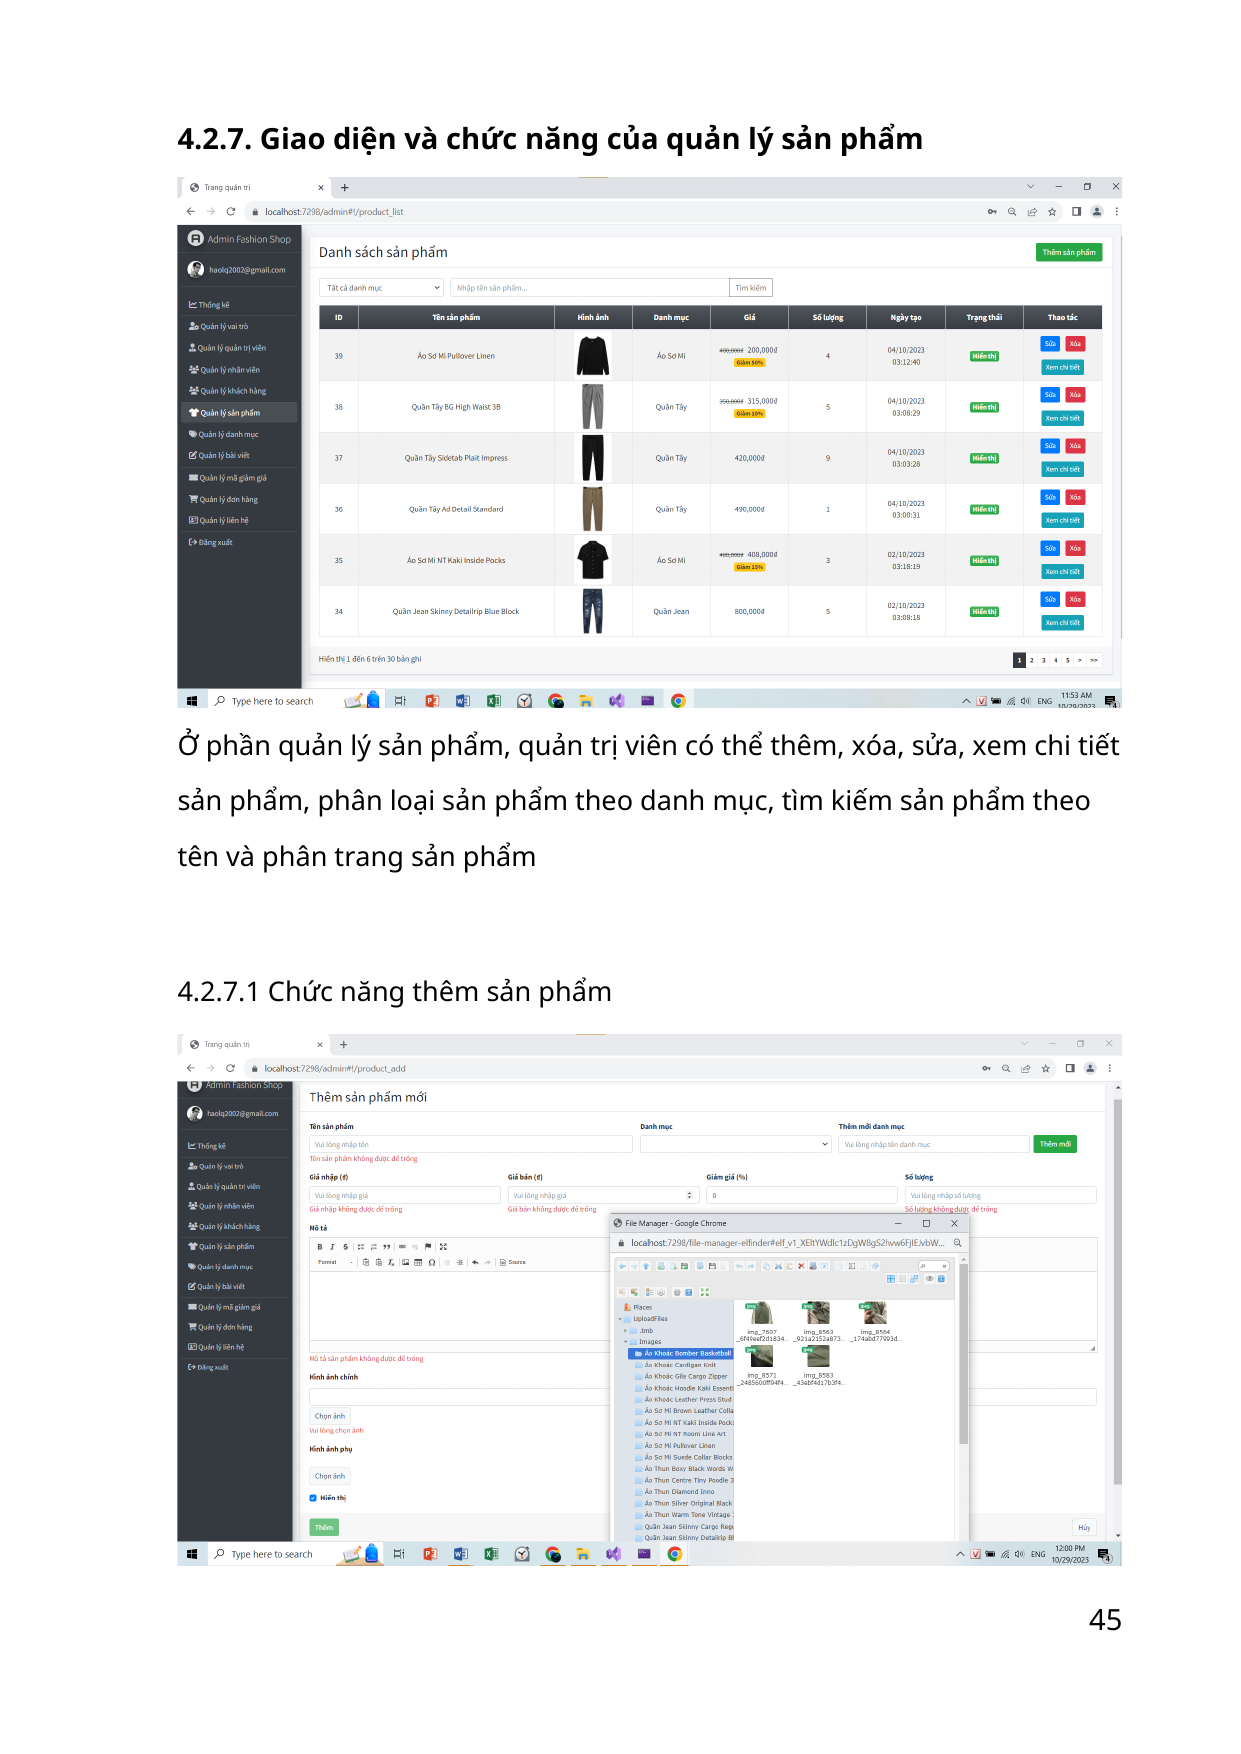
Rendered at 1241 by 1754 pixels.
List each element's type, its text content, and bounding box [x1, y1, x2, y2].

subtitle 4.2.7.1 Chức năng thêm sản phẩm [177, 973, 1122, 1009]
subtitle 4.2.7. Giao diện và chức năng của quản lý sản phẩm [177, 118, 1122, 158]
picture [177, 1034, 1123, 1566]
picture [177, 177, 1123, 708]
text Ở phần quản lý sản phẩm, quản trị viên có thể thêm, xóa, sửa, xem chi tiết sản phẩm, phân loại sản phẩm theo danh mục, tìm kiếm sản phẩm theo tên và phân trang sản phẩm [177, 726, 1122, 874]
